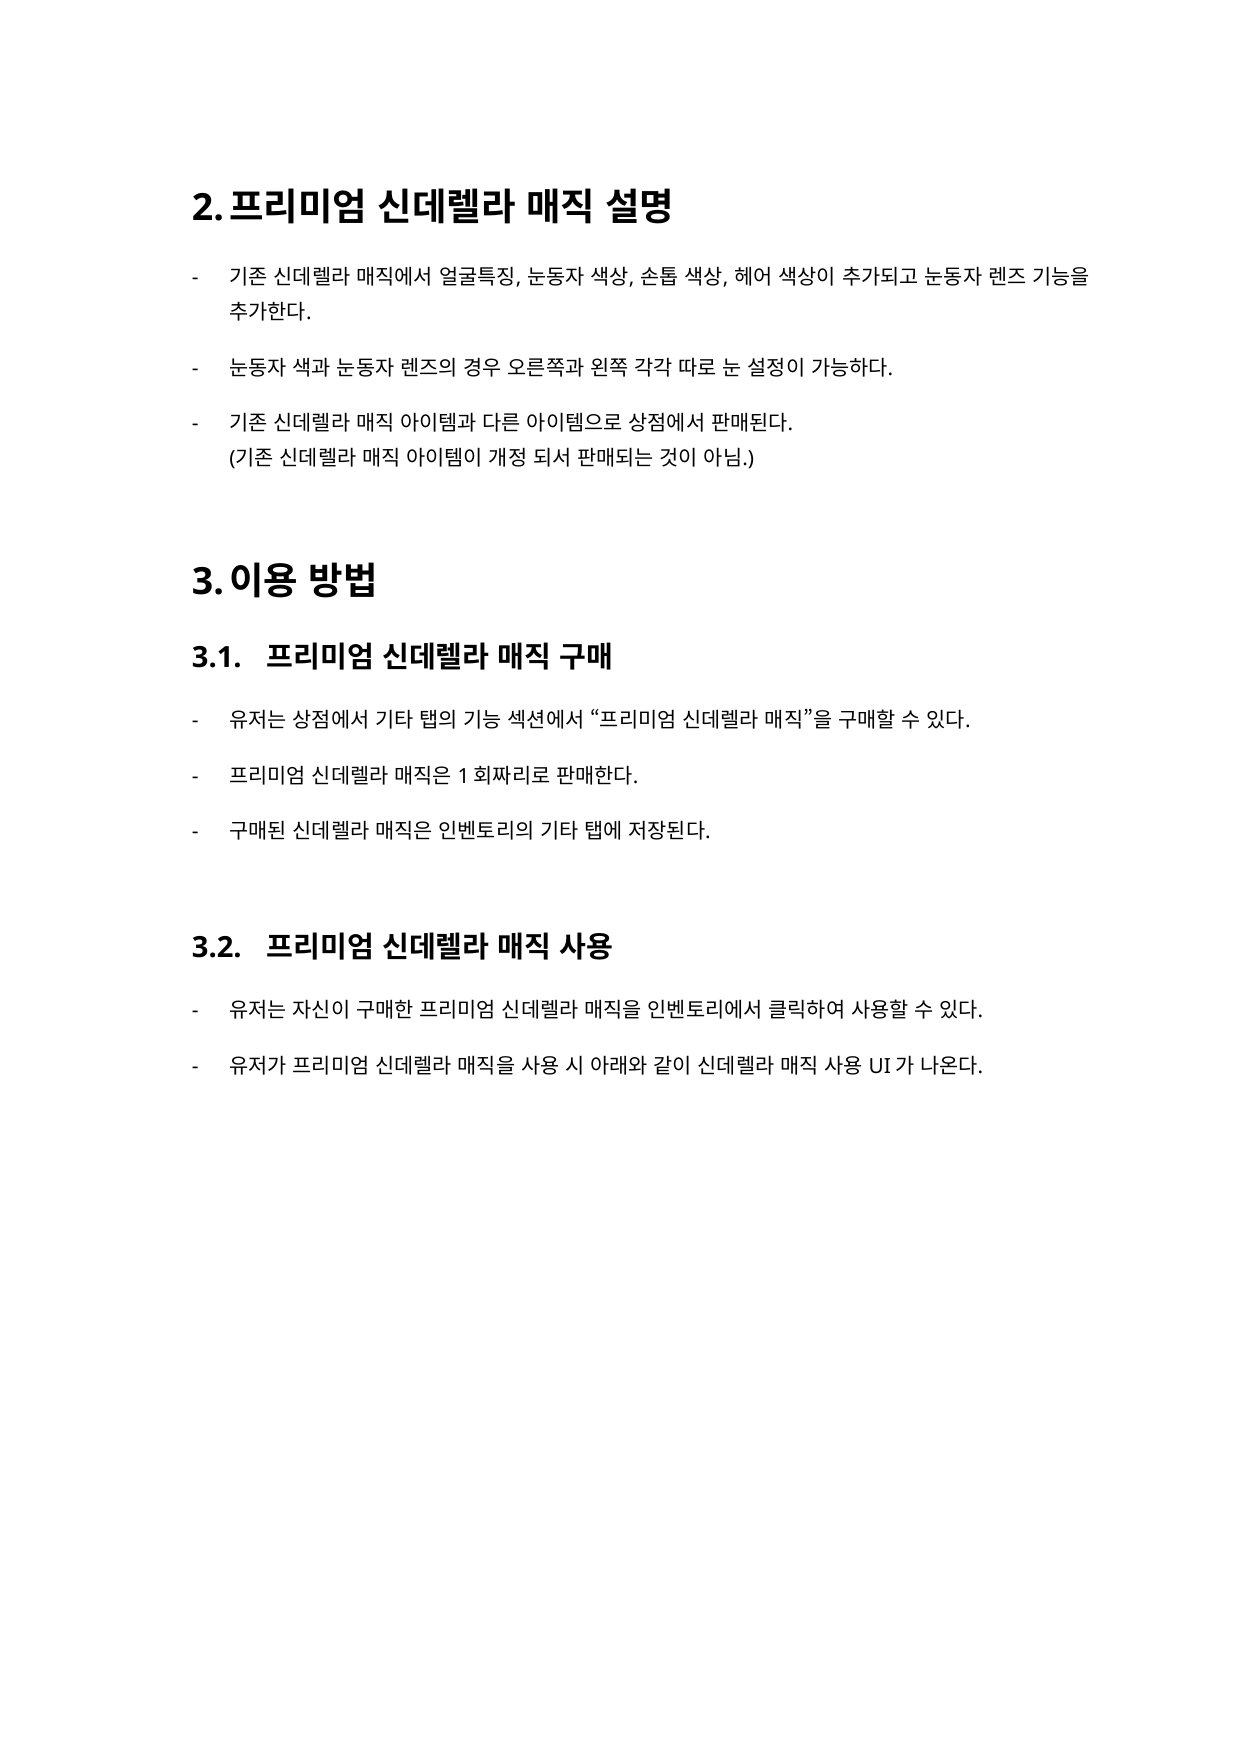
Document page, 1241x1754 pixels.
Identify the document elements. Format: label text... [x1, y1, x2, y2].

subtitle 프리미엄 신데렐라 매직 설명 [192, 177, 1090, 232]
list 눈동자 색과 눈동자 렌즈의 경우 오른쪽과 왼쪽 각각 따로 눈 설정이 가능하다. [192, 351, 1090, 381]
list 유저는 상점에서 기타 탭의 기능 섹션에서 “프리미엄 신데렐라 매직”을 구매할 수 있다. [192, 703, 1090, 734]
subtitle 이용 방법 [192, 551, 1090, 605]
list 유저가 프리미엄 신데렐라 매직을 사용 시 아래와 같이 신데렐라 매직 사용 UI가 나온다. [192, 1049, 1090, 1079]
subtitle 프리미엄 신데렐라 매직 구매 [192, 634, 1090, 676]
subtitle 프리미엄 신데렐라 매직 사용 [192, 924, 1090, 966]
list 프리미엄 신데렐라 매직은 1회짜리로 판매한다. [192, 759, 1090, 789]
list 유저는 자신이 구매한 프리미엄 신데렐라 매직을 인벤토리에서 클릭하여 사용할 수 있다. [192, 993, 1090, 1024]
list 기존 신데렐라 매직에서 얼굴특징, 눈동자 색상, 손톱 색상, 헤어 색상이 추가되고 눈동자 렌즈 기능을 추가한다. [192, 261, 1090, 326]
list 기존 신데렐라 매직 아이템과 다른 아이템으로 상점에서 판매된다. (기존 신데렐라 매직 아이템이 개정 되서 판매되는 것이 아님.) [192, 407, 1090, 472]
list 구매된 신데렐라 매직은 인벤토리의 기타 탭에 저장된다. [192, 815, 1090, 845]
